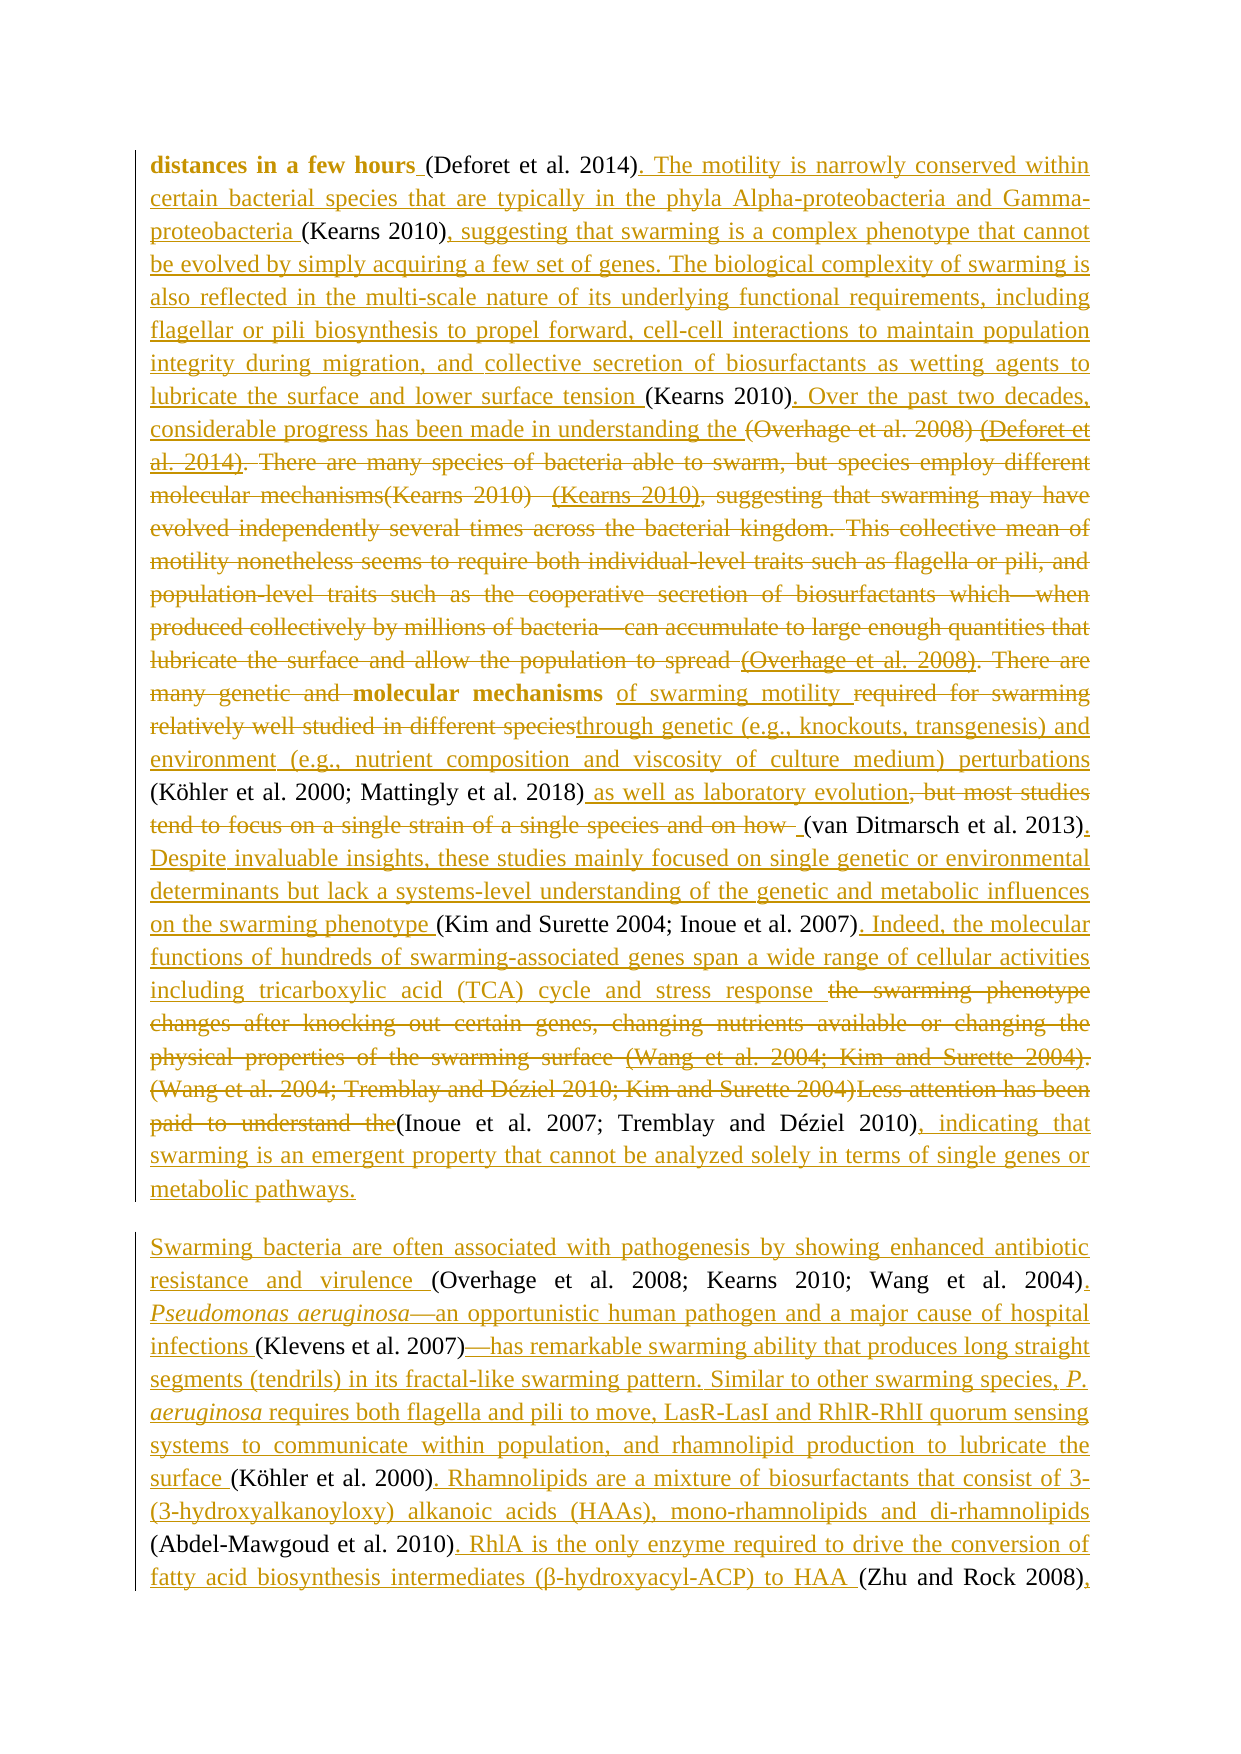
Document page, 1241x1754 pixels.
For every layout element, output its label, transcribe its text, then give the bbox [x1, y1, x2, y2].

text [150, 1522, 1090, 1591]
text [150, 150, 1090, 208]
